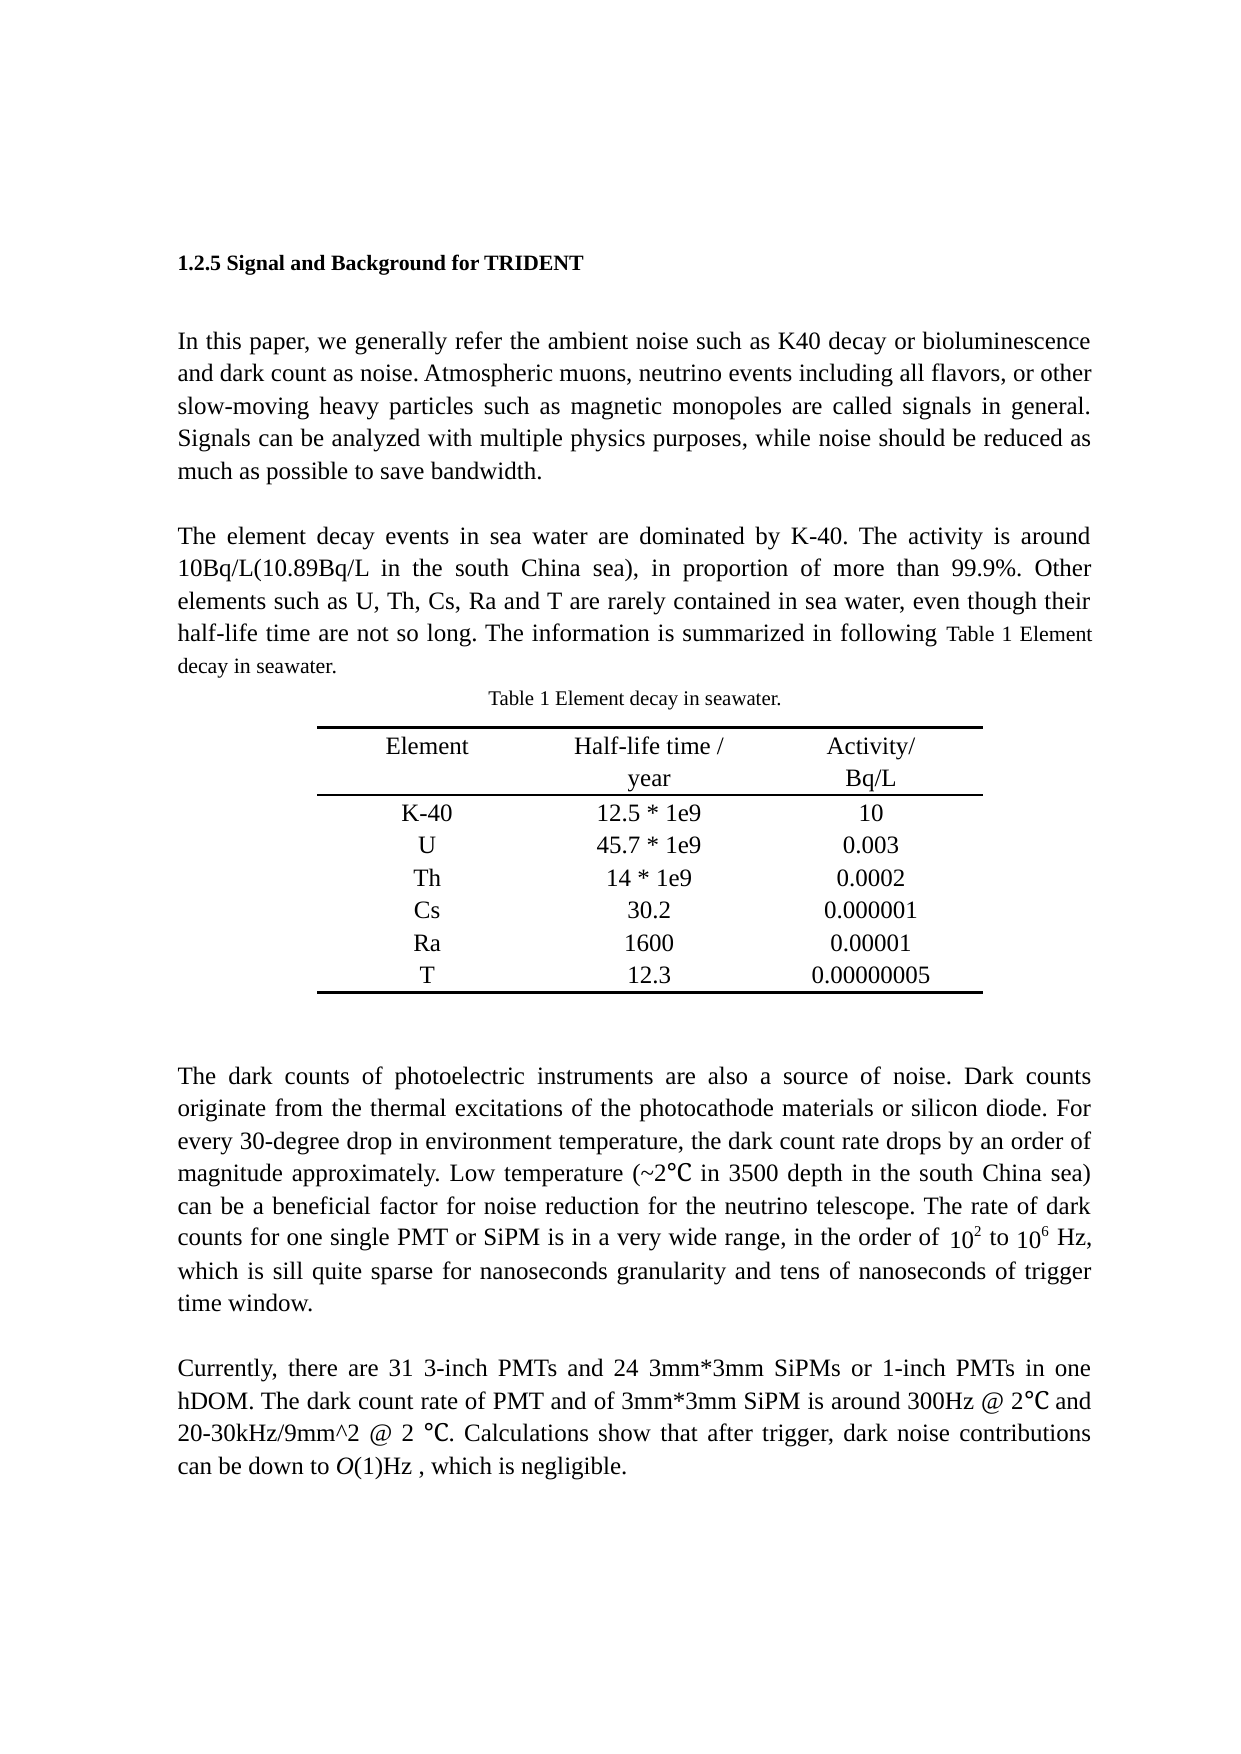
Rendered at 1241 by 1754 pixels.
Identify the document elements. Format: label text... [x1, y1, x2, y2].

table_cell 10 0.003 0.0002 0.000001 0.00001 0.00000005 [761, 796, 983, 991]
table_header Half-life time / year [539, 729, 761, 794]
text The dark counts of photoelectric instruments are also a source of noise. Dark counts originate from the thermal excitations of the photocathode materials or silicon diode. For every 30-degree drop in environment temperature, the dark count rate drops by an order of magnitude approximately. Low temperature (~2℃ in 3500 depth in the south China sea) can be a beneficial factor for noise reduction for the neutrino telescope. The rate of dark counts for one single PMT or SiPM is in a very wide range, in the order of to Hz, which is sill quite sparse for nanoseconds granularity and tens of nanoseconds of trigger time window. [177, 1059, 1092, 1319]
text The element decay events in sea water are dominated by K-40. The activity is around 10Bq/L(10.89Bq/L in the south China sea), in proportion of more than 99.9%. Other elements such as U, Th, Cs, Ra and T are rarely contained in sea water, even though their half-life time are not so long. The information is summarized in following Table 1. [177, 519, 1092, 682]
text Table 1 Element decay in seawater. [177, 682, 1092, 714]
table_header Activity/ Bq/L [761, 729, 983, 794]
text Currently, there are 31 3-inch PMTs and 24 3mm*3mm SiPMs or 1-inch PMTs in one hDOM. The dark count rate of PMT and of 3mm*3mm SiPM is around 300Hz @ 2℃ and 20-30kHz/9mm^2 @ 2 ℃. Calculations show that after trigger, dark noise contributions can be down to O(1)Hz , which is negligible. [177, 1351, 1092, 1481]
table_cell 12.5 * 1e9 45.7 * 1e9 14 * 1e9 30.2 1600 12.3 [539, 796, 761, 991]
table_header Element [317, 729, 539, 794]
text In this paper, we generally refer the ambient noise such as K40 decay or bioluminescence and dark count as noise. Atmospheric muons, neutrino events including all flavors, or other slow-moving heavy particles such as magnetic monopoles are called signals in general. Signals can be analyzed with multiple physics purposes, while noise should be reduced as much as possible to save bandwidth. [177, 324, 1092, 487]
subtitle 1.2.5 Signal and Background for TRIDENT [177, 246, 1092, 279]
table_cell K-40 U Th Cs Ra T [317, 796, 539, 991]
